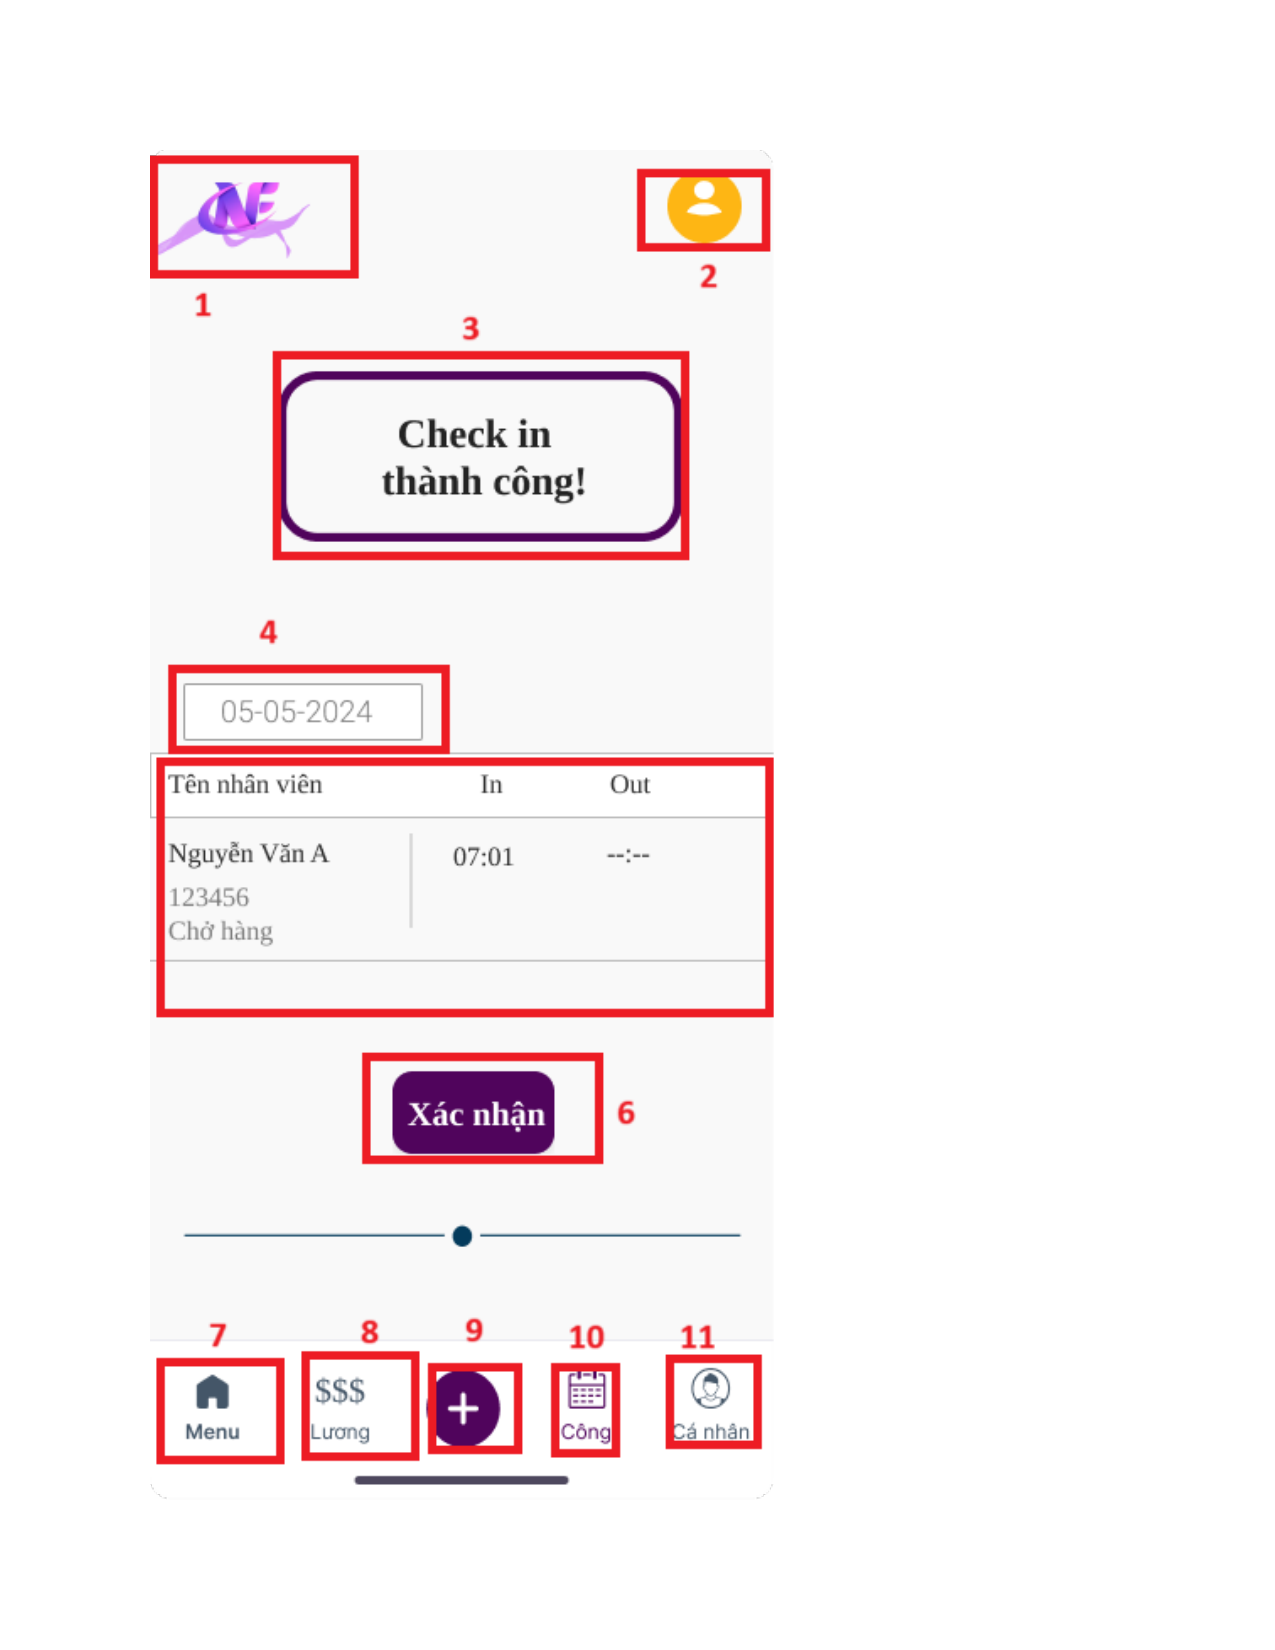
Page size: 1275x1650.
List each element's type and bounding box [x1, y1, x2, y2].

picture [150, 150, 774, 1500]
